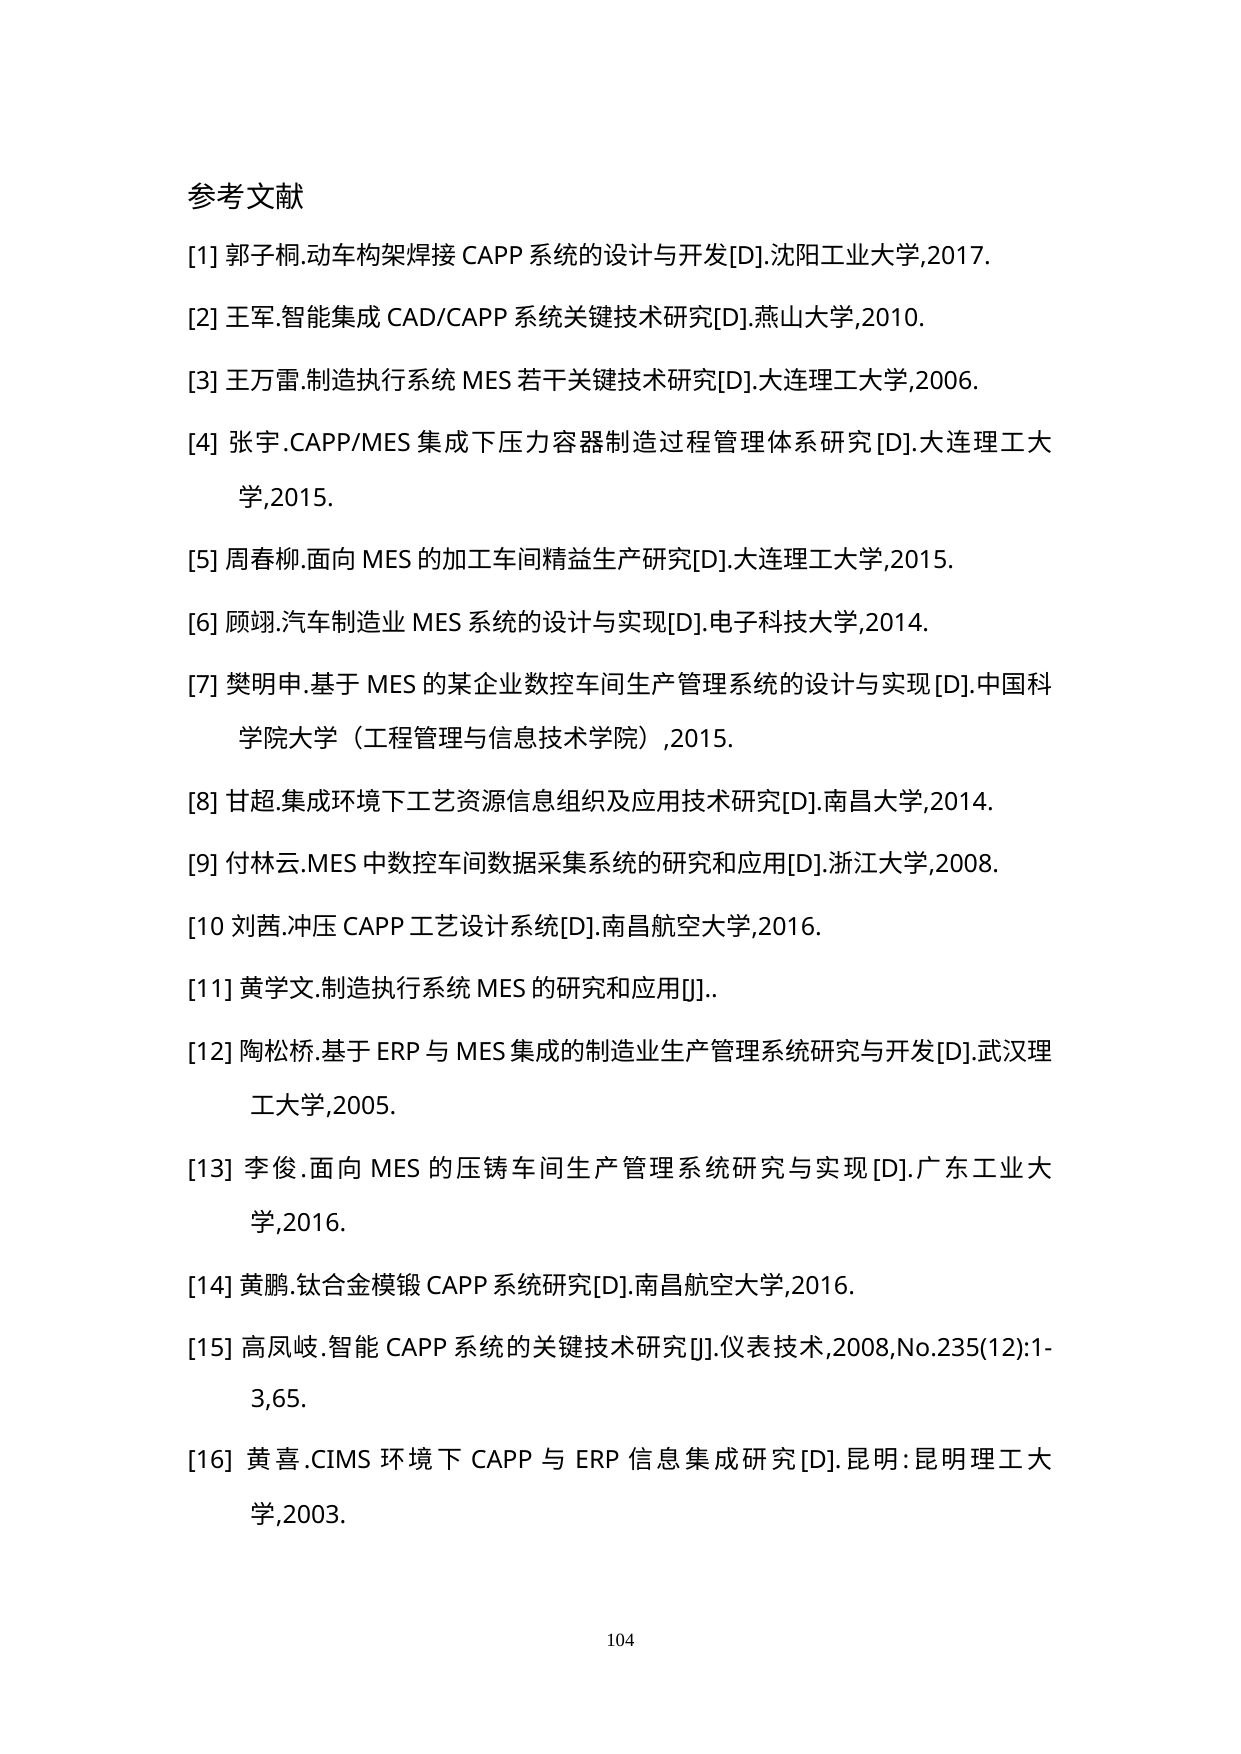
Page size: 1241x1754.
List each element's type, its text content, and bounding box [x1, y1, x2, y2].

text [8] 甘超.集成环境下工艺资源信息组织及应用技术研究[D].南昌大学,2014. [187, 781, 1053, 818]
text [12] 陶松桥.基于ERP与MES集成的制造业生产管理系统研究与开发[D].武汉理工大学,2005. [187, 1031, 1053, 1122]
text [6] 顾翊.汽车制造业MES系统的设计与实现[D].电子科技大学,2014. [187, 602, 1053, 638]
text [2] 王军.智能集成CAD/CAPP系统关键技术研究[D].燕山大学,2010. [187, 298, 1053, 334]
text [13] 李俊.面向MES的压铸车间生产管理系统研究与实现[D].广东工业大学,2016. [187, 1148, 1053, 1239]
text [14] 黄鹏.钛合金模锻CAPP系统研究[D].南昌航空大学,2016. [187, 1265, 1053, 1301]
text [15] 高凤岐.智能CAPP系统的关键技术研究[J].仪表技术,2008,No.235(12):1-3,65. [187, 1328, 1053, 1415]
text [7] 樊明申.基于MES的某企业数控车间生产管理系统的设计与实现[D].中国科学院大学（工程管理与信息技术学院）,2015. [187, 664, 1053, 755]
text [11] 黄学文.制造执行系统MES的研究和应用[J].. [187, 969, 1053, 1005]
text [1] 郭子桐.动车构架焊接CAPP系统的设计与开发[D].沈阳工业大学,2017. [187, 235, 1053, 271]
text 参考文献 [187, 162, 1053, 227]
text [16] 黄喜.CIMS环境下CAPP与ERP信息集成研究[D].昆明:昆明理工大学,2003. [187, 1440, 1053, 1531]
text [4] 张宇.CAPP/MES集成下压力容器制造过程管理体系研究[D].大连理工大学,2015. [187, 423, 1053, 513]
text [9] 付林云.MES中数控车间数据采集系统的研究和应用[D].浙江大学,2008. [187, 844, 1053, 880]
text [3] 王万雷.制造执行系统MES若干关键技术研究[D].大连理工大学,2006. [187, 360, 1053, 396]
text [5] 周春柳.面向MES的加工车间精益生产研究[D].大连理工大学,2015. [187, 539, 1053, 576]
text [10 刘茜.冲压CAPP工艺设计系统[D].南昌航空大学,2016. [187, 906, 1053, 943]
